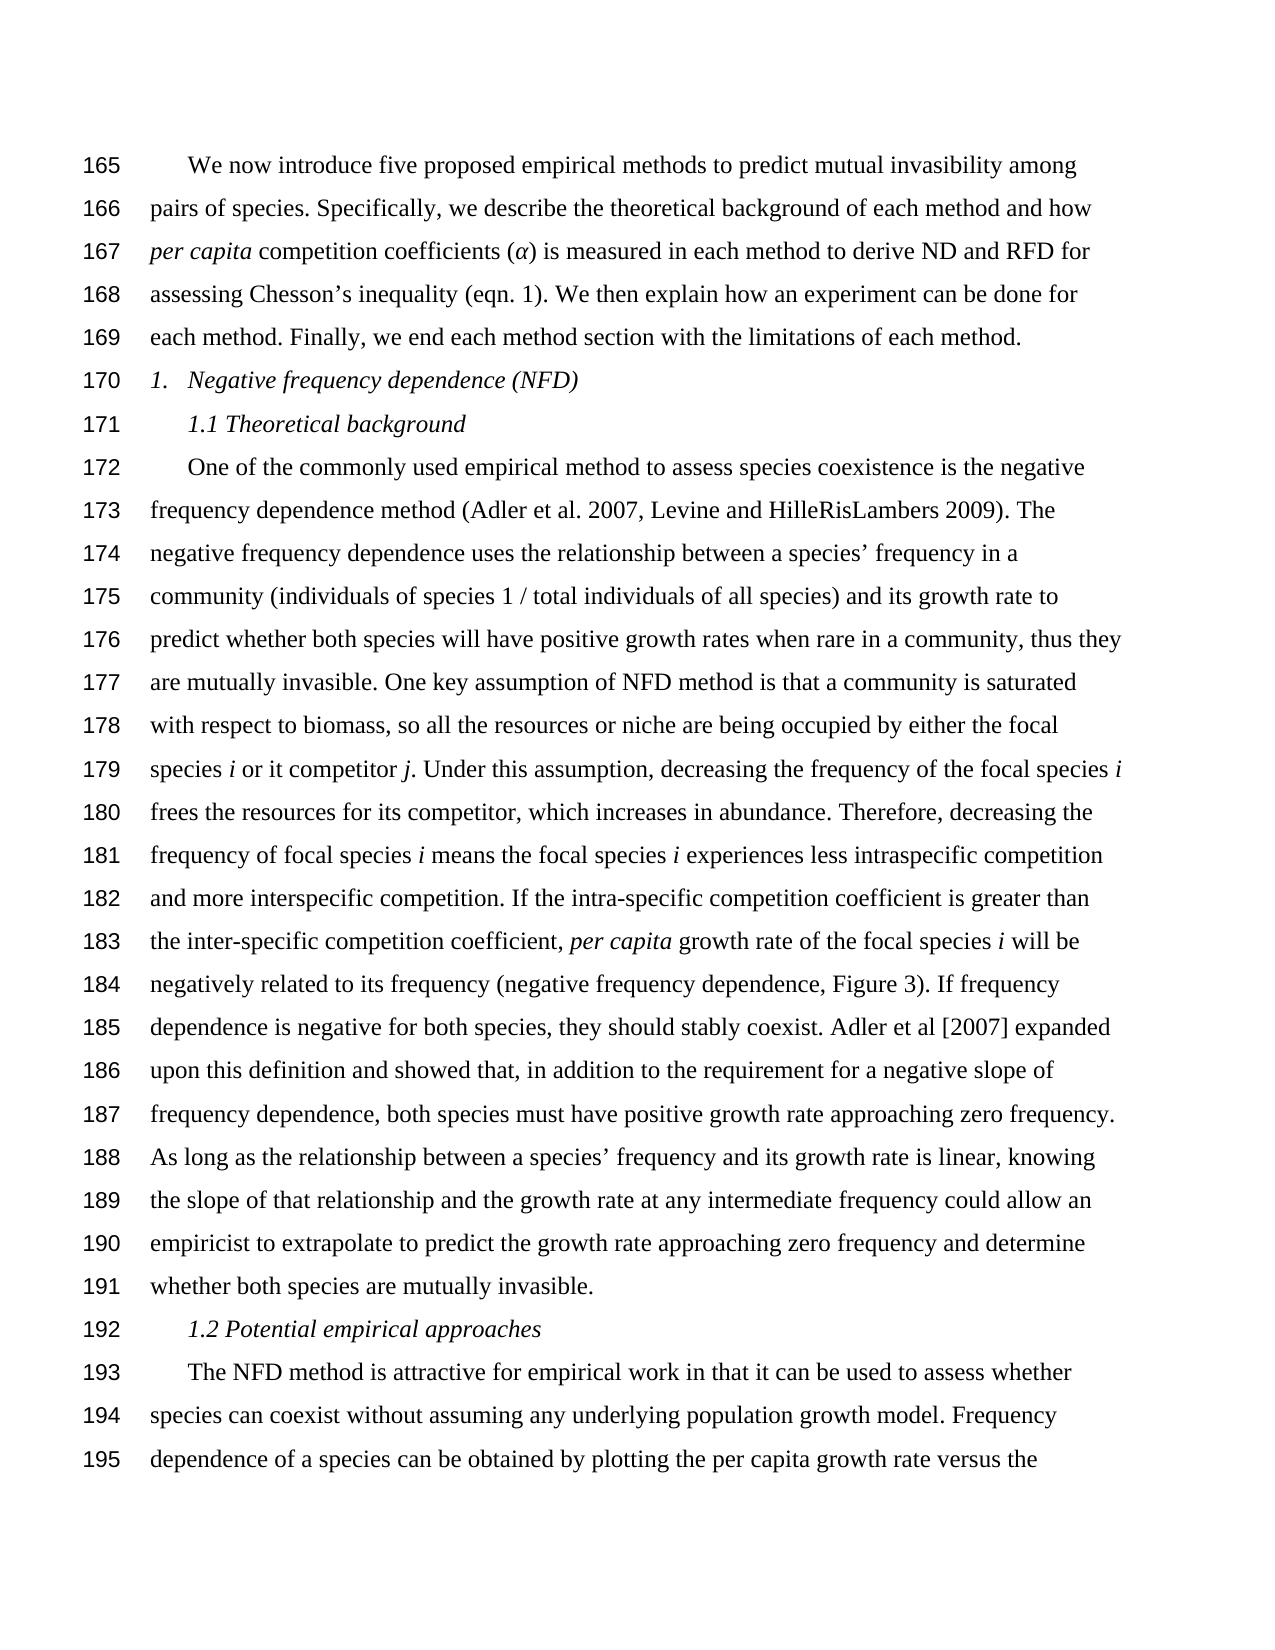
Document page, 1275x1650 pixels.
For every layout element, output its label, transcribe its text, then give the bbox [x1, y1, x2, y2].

list Negative frequency dependence (NFD) [150, 366, 1125, 394]
list Potential empirical approaches [187, 1314, 1125, 1343]
text 1.1 Theoretical background [150, 409, 1125, 437]
text We now introduce five proposed empirical methods to predict mutual invasibility among pairs of species. Specifically, we describe the theoretical background of each method and how per capita competition coefficients (α) is measured in each method to derive ND and RFD for assessing Chesson’s inequality (eqn. 1). We then explain how an experiment can be done for each method. Finally, we end each method section with the limitations of each method. [150, 150, 1125, 351]
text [150, 1357, 1125, 1472]
text One of the commonly used empirical method to assess species coexistence is the negative frequency dependence method (Adler et al. 2007, Levine and HilleRisLambers 2009). The negative frequency dependence uses the relationship between a species’ frequency in a community (individuals of species 1 / total individuals of all species) and its growth rate to predict whether both species will have positive growth rates when rare in a community, thus they are mutually invasible. One key assumption of NFD method is that a community is saturated with respect to biomass, so all the resources or niche are being occupied by either the focal species i or it competitor j. Under this assumption, decreasing the frequency of the focal species i frees the resources for its competitor, which increases in abundance. Therefore, decreasing the frequency of focal species i means the focal species i experiences less intraspecific competition and more interspecific competition. If the intra-specific competition coefficient is greater than the inter-specific competition coefficient, per capita growth rate of the focal species i will be negatively related to its frequency (negative frequency dependence, Figure 3). If frequency dependence is negative for both species, they should stably coexist. Adler et al [2007] expanded upon this definition and showed that, in addition to the requirement for a negative slope of frequency dependence, both species must have positive growth rate approaching zero frequency. As long as the relationship between a species’ frequency and its growth rate is linear, knowing the slope of that relationship and the growth rate at any intermediate frequency could allow an empiricist to extrapolate to predict the growth rate approaching zero frequency and determine whether both species are mutually invasible. [150, 452, 1125, 1300]
